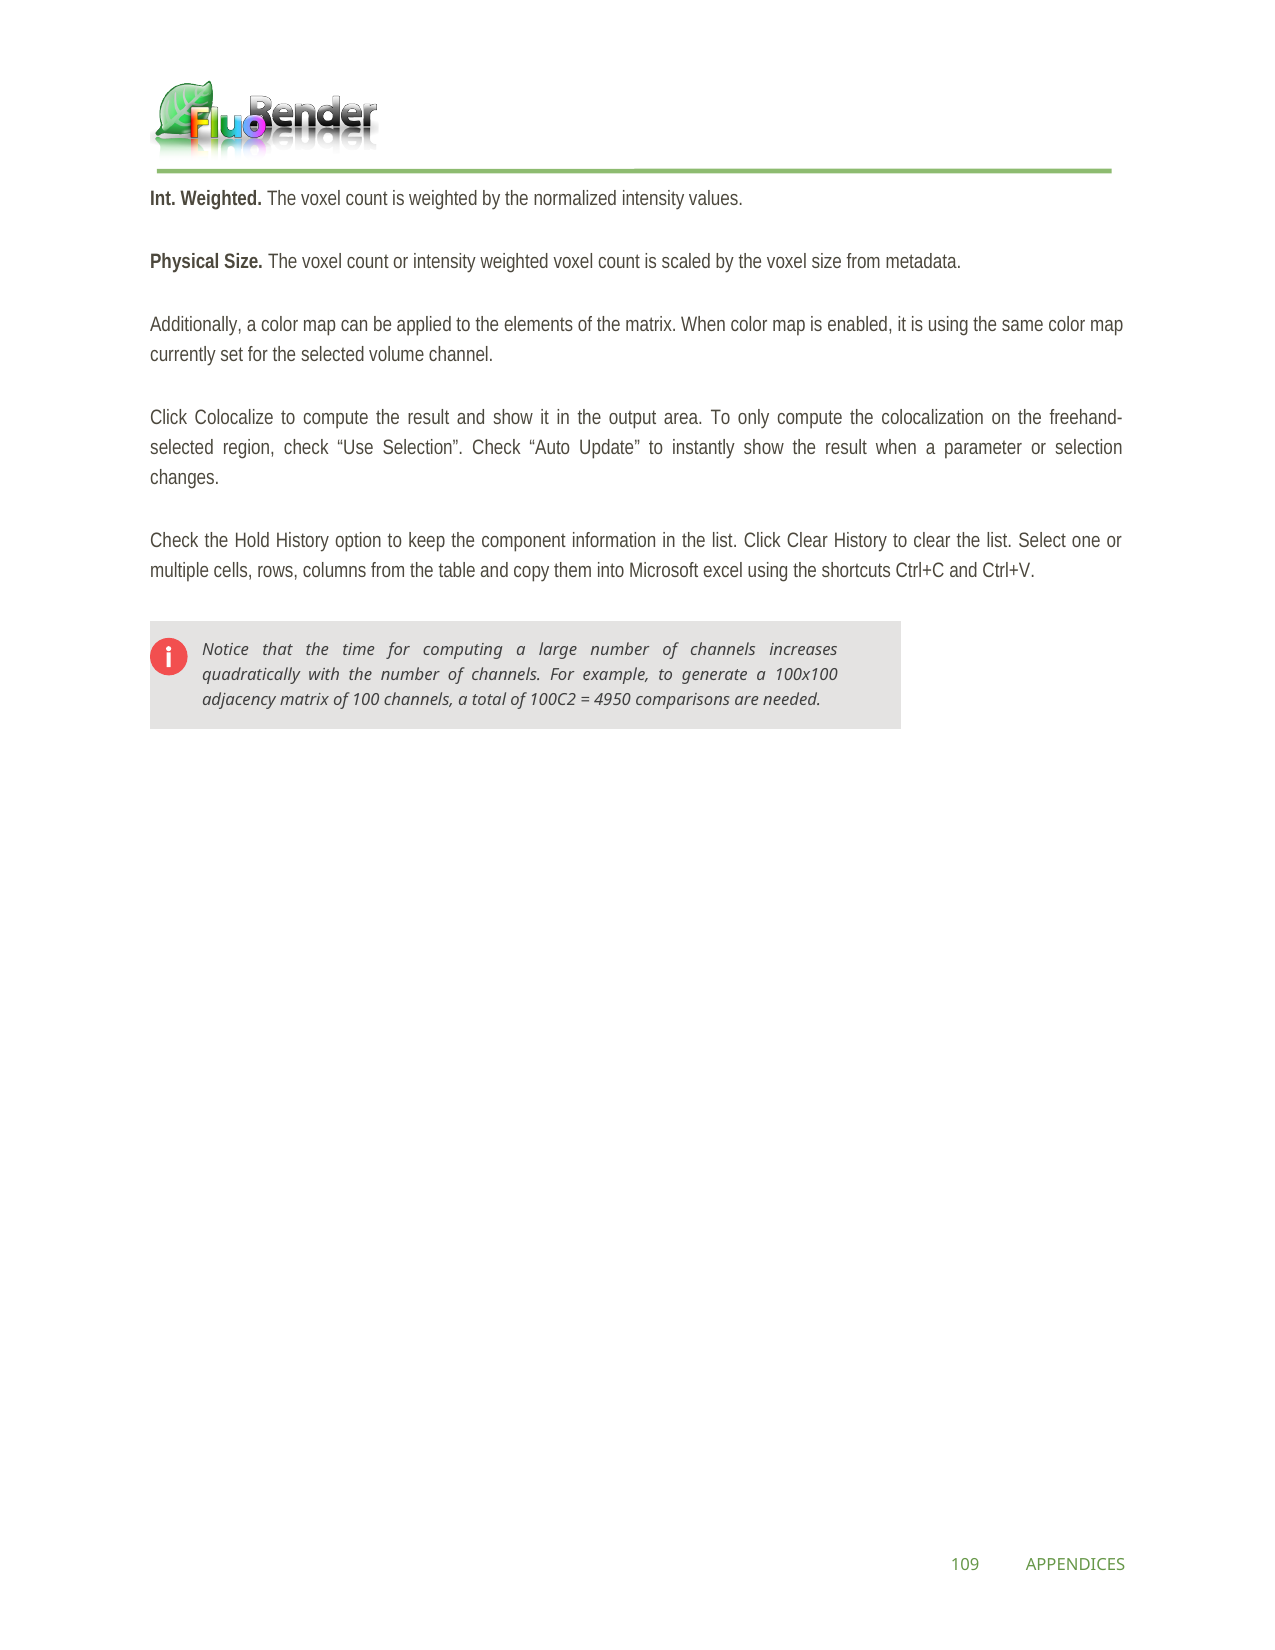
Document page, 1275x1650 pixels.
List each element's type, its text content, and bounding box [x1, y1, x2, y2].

picture [150, 75, 379, 162]
text Additionally, a color map can be applied to the elements of the matrix. When color map is enabled, it is using the same color map currently set for the selected volume channel. [150, 312, 1125, 366]
text Check the Hold History option to keep the component information in the list. Click Clear History to clear the list. Select one or multiple cells, rows, columns from the table and copy them into Microsoft excel using the shortcuts Ctrl+C and Ctrl+V. [150, 528, 1125, 582]
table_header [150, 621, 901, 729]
text Click Colocalize to compute the result and show it in the output area. To only compute the colocalization on the freehand-selected region, check “Use Selection”. Check “Auto Update” to instantly show the result when a parameter or selection changes. [150, 405, 1125, 489]
text Int. Weighted. The voxel count is weighted by the normalized intensity values. [150, 185, 1125, 209]
text Physical Size. The voxel count or intensity weighted voxel count is scaled by the voxel size from metadata. [150, 249, 1125, 273]
